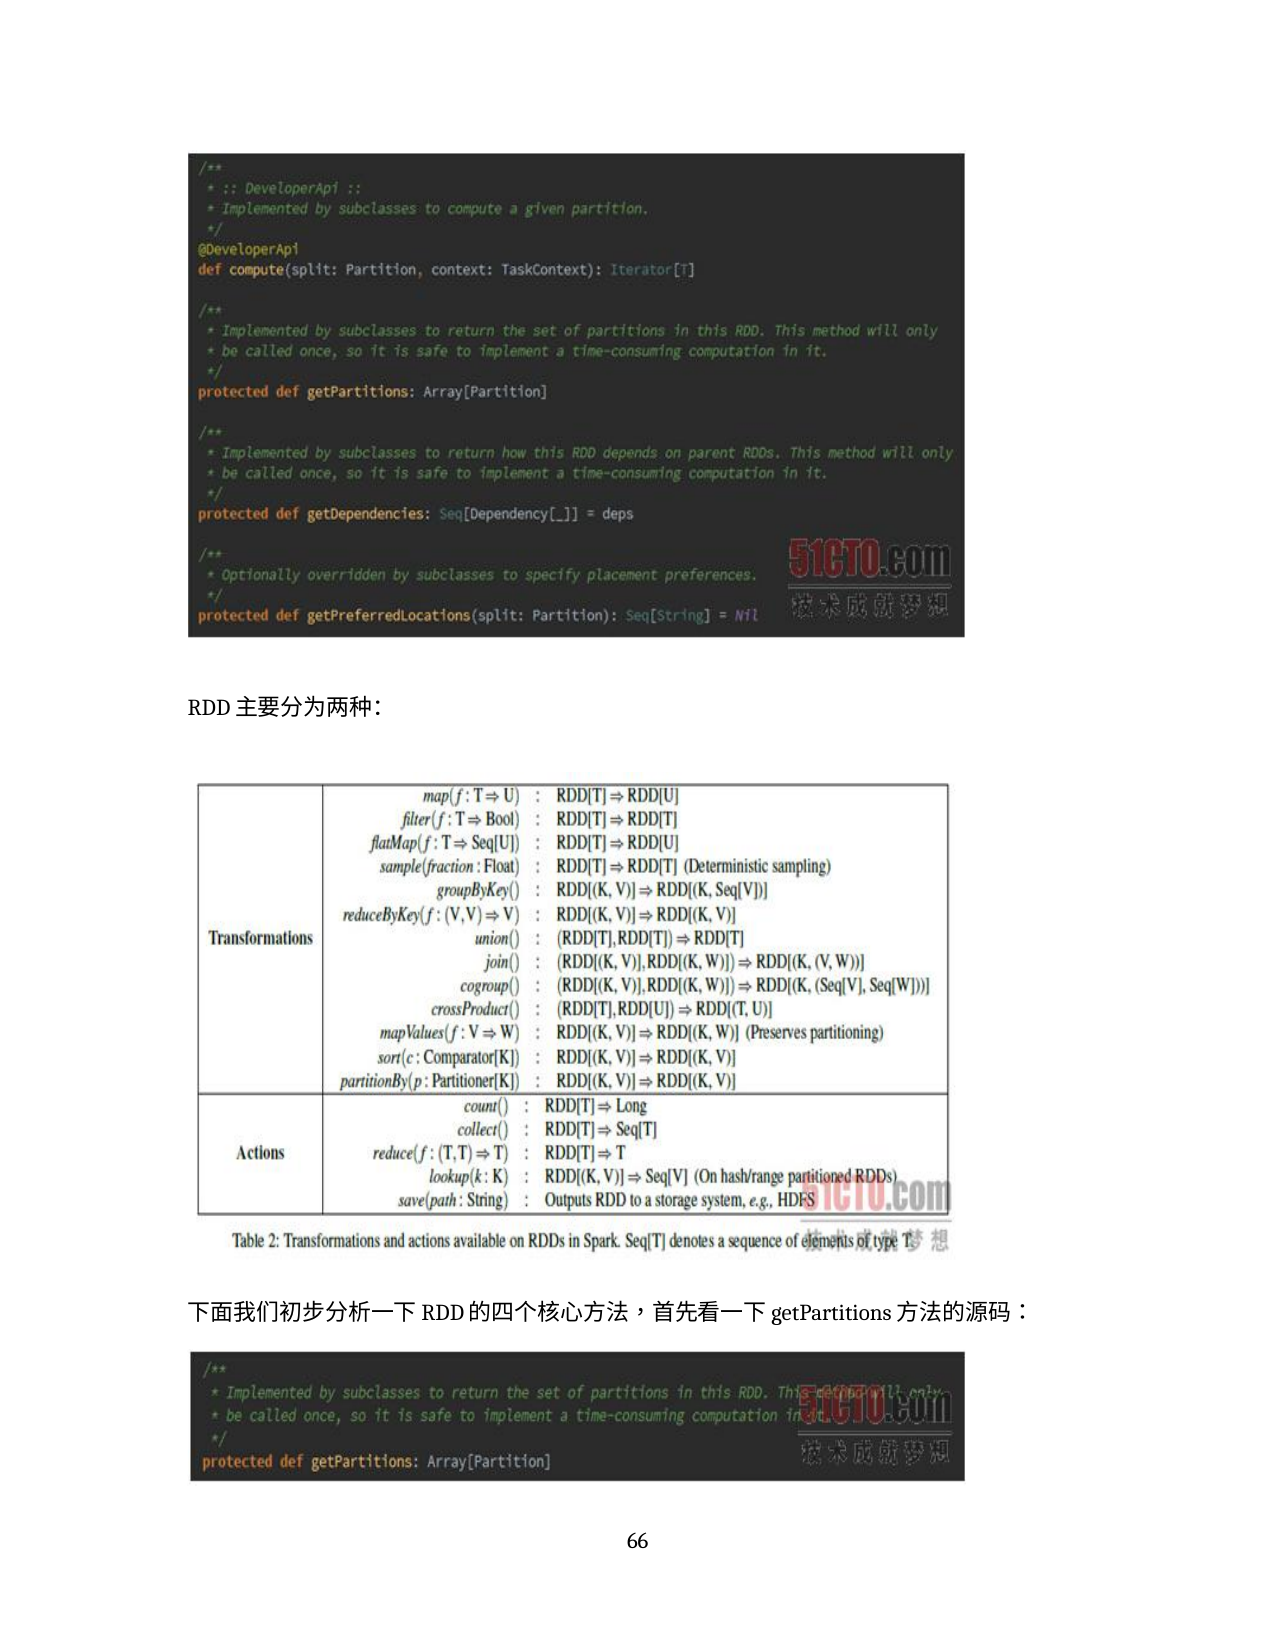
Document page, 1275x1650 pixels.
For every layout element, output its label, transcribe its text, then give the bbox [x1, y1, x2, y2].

picture [187, 772, 966, 1274]
picture [187, 1349, 966, 1486]
text RDD主要分为两种： [187, 661, 1087, 750]
picture [187, 150, 966, 639]
text 下面我们初步分析一下RDD的四个核心方法，首先看一下getPartitions方法的源码： [187, 1296, 1087, 1327]
